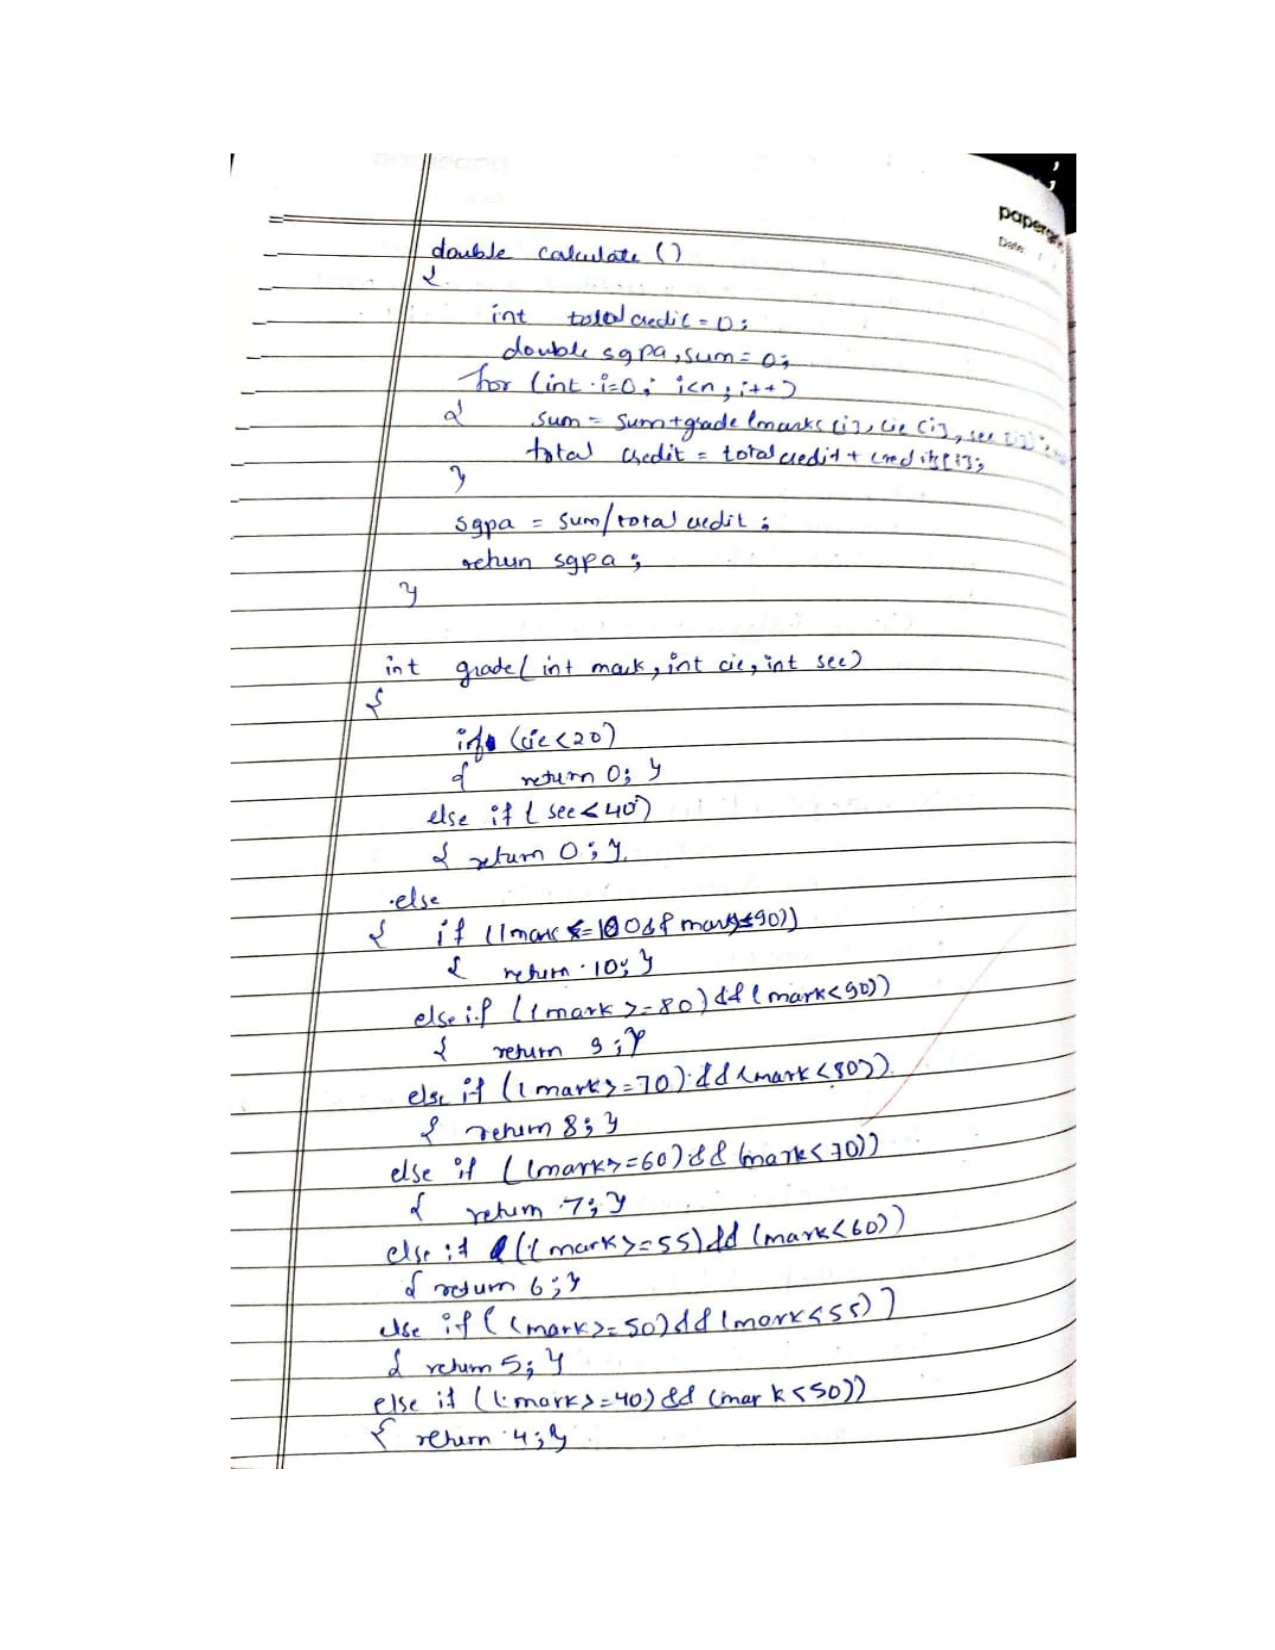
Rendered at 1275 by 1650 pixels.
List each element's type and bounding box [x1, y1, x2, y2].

picture [230, 153, 1077, 1469]
